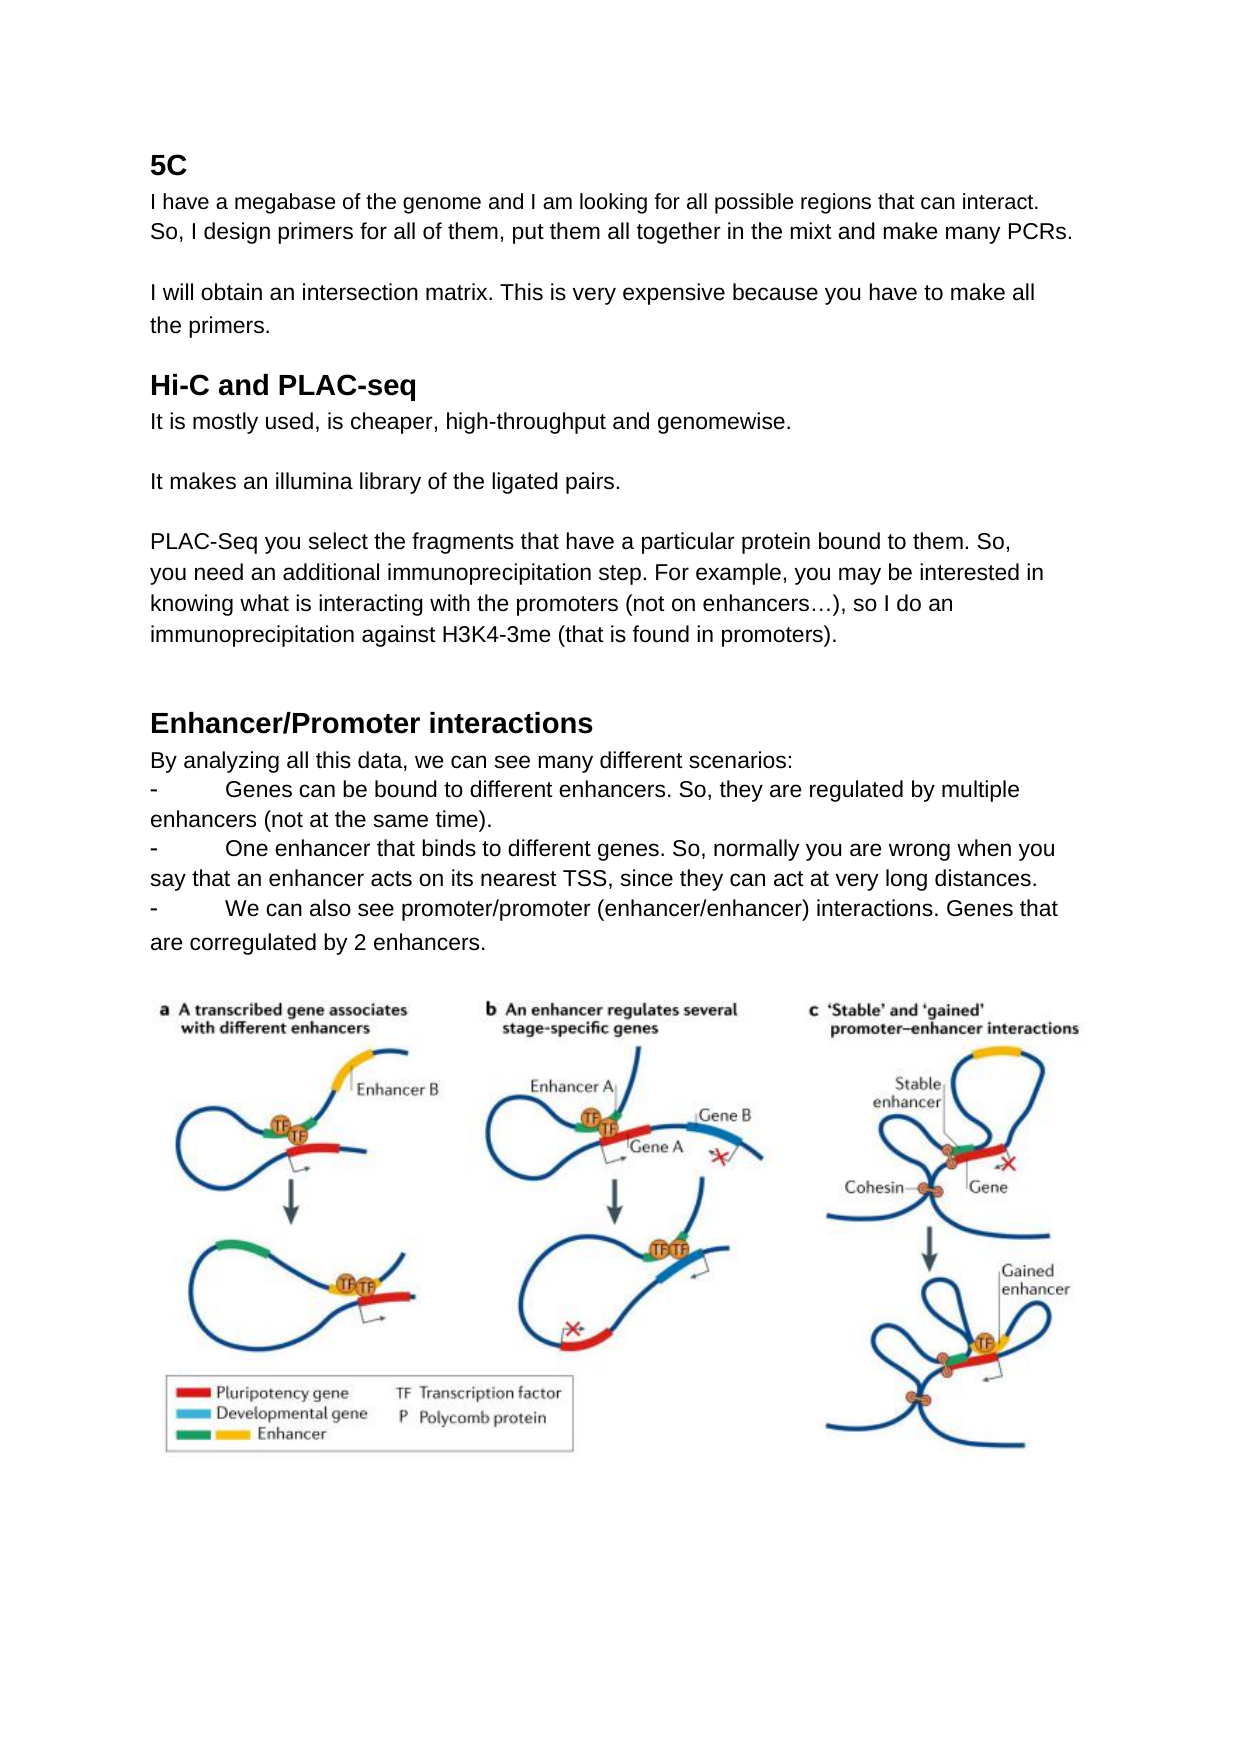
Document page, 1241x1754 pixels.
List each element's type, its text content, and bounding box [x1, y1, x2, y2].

text 5C [150, 148, 1090, 182]
text By analyzing all this data, we can see many different scenarios: [150, 747, 1090, 773]
list We can also see promoter/promoter (enhancer/enhancer) interactions. Genes that are corregulated by 2 enhancers. [150, 895, 1090, 955]
text Hi-C and PLAC-seq [150, 368, 1090, 401]
text It is mostly used, is cheaper, high-throughput and genomewise. [150, 408, 1090, 434]
text PLAC-Seq you select the fragments that have a particular protein bound to them. So, you need an additional immunoprecipitation step. For example, you may be interested in knowing what is interacting with the promoters (not on enhancers…), so I do an immunoprecipitation against H3K4-3me (that is found in promoters). [150, 528, 1052, 647]
text I have a megabase of the genome and I am looking for all possible regions that can interact. [150, 189, 1090, 214]
text So, I design primers for all of them, put them all together in the mixt and make many PCRs. [150, 218, 1090, 244]
list One enhancer that binds to different genes. So, normally you are wrong when you say that an enhancer acts on its nearest TSS, since they can act at very long distances. [150, 835, 1090, 891]
picture [152, 989, 1093, 1457]
text Enhancer/Promoter interactions [150, 706, 1090, 740]
text It makes an illumina library of the ligated pairs. [150, 468, 1090, 494]
list Genes can be bound to different enhancers. So, they are regulated by multiple enhancers (not at the same time). [150, 776, 1090, 832]
text I will obtain an intersection matrix. This is very expensive because you have to make all the primers. [150, 279, 1071, 339]
